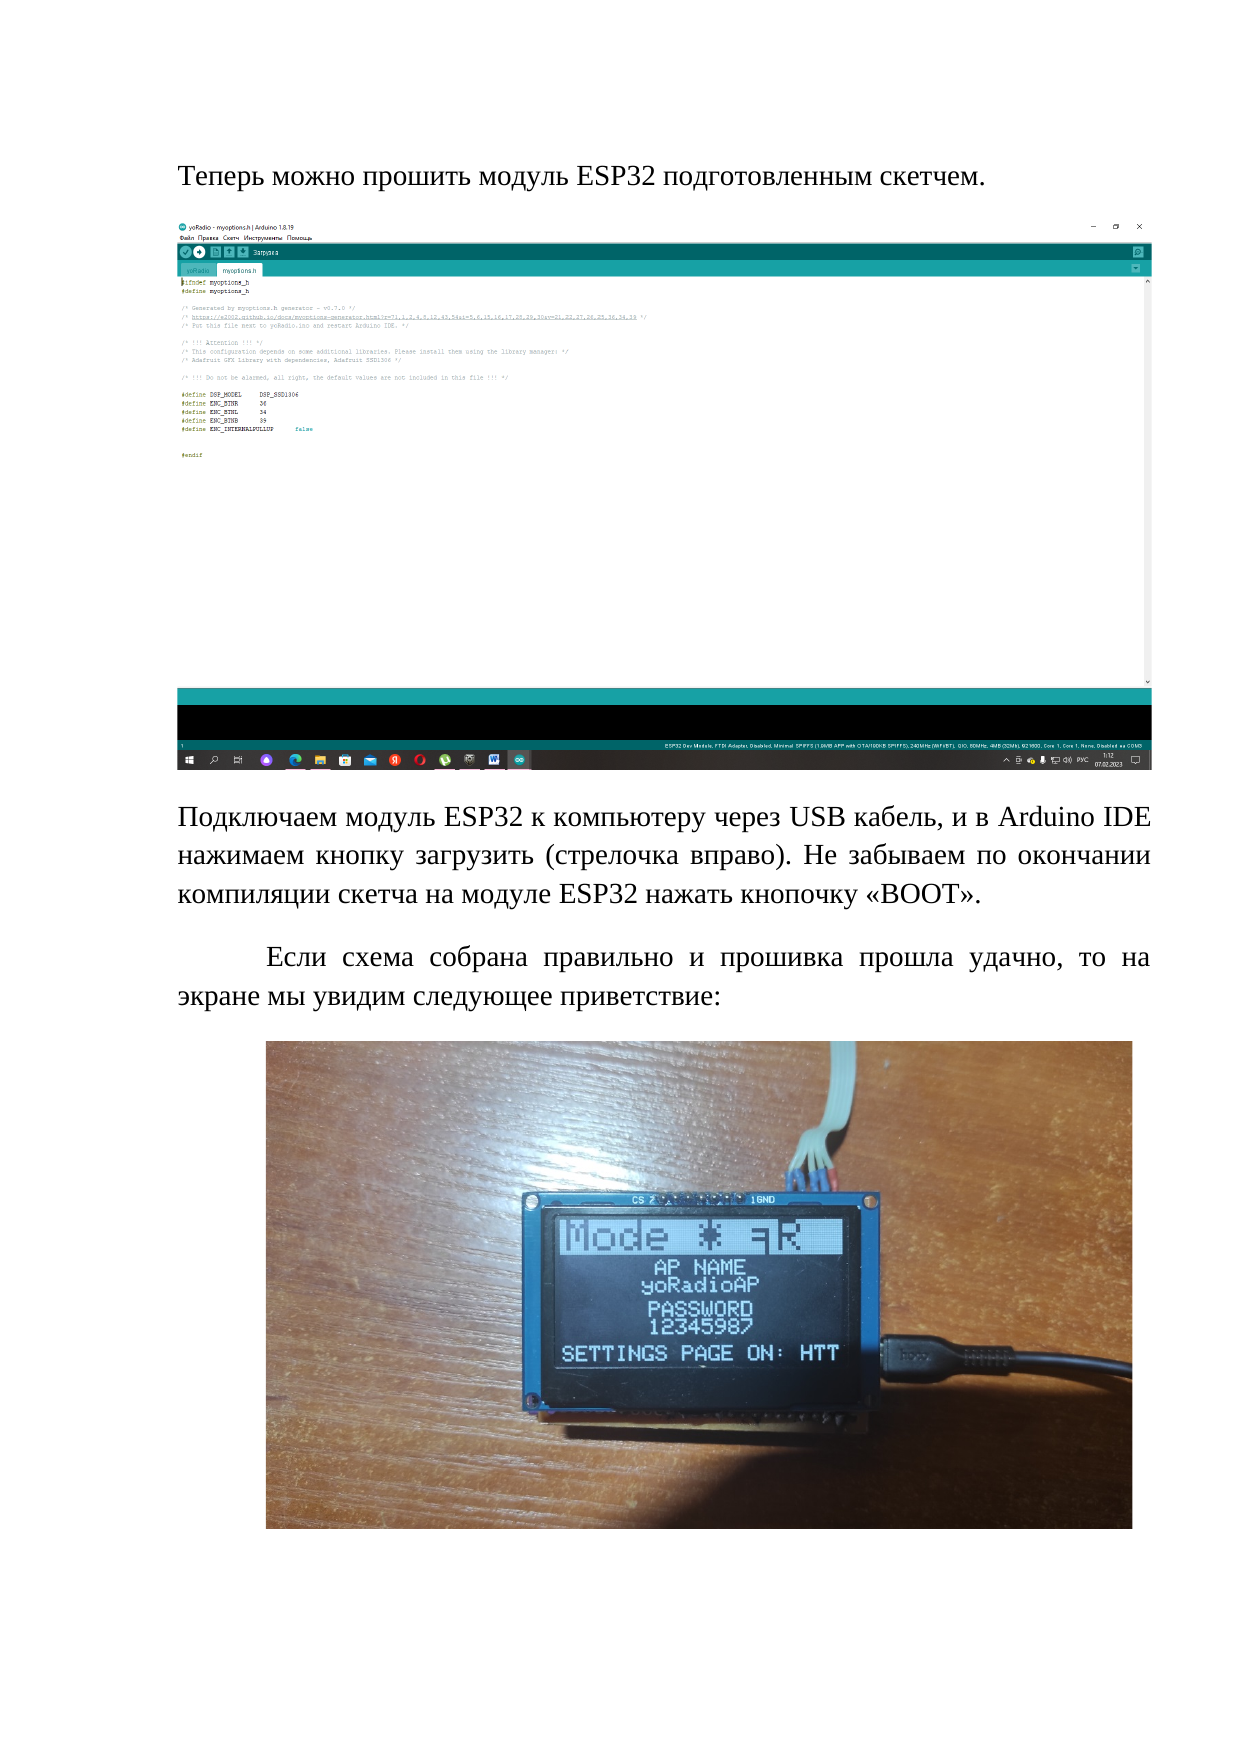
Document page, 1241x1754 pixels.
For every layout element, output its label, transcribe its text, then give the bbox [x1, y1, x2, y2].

text Подключаем модуль ESP32 к компьютеру через USB кабель, и в Arduino IDE нажимаем кнопку загрузить (стрелочка вправо). Не забываем по окончании компиляции скетча на модуле ESP32 нажать кнопочку «BOOT». [177, 799, 1152, 909]
picture [265, 1041, 1133, 1529]
text Если схема собрана правильно и прошивка прошла удачно, то на экране мы увидим следующее приветствие: [177, 939, 1152, 1011]
text Теперь можно прошить модуль ESP32 подготовленным скетчем. [177, 158, 1152, 191]
picture [177, 221, 1152, 770]
